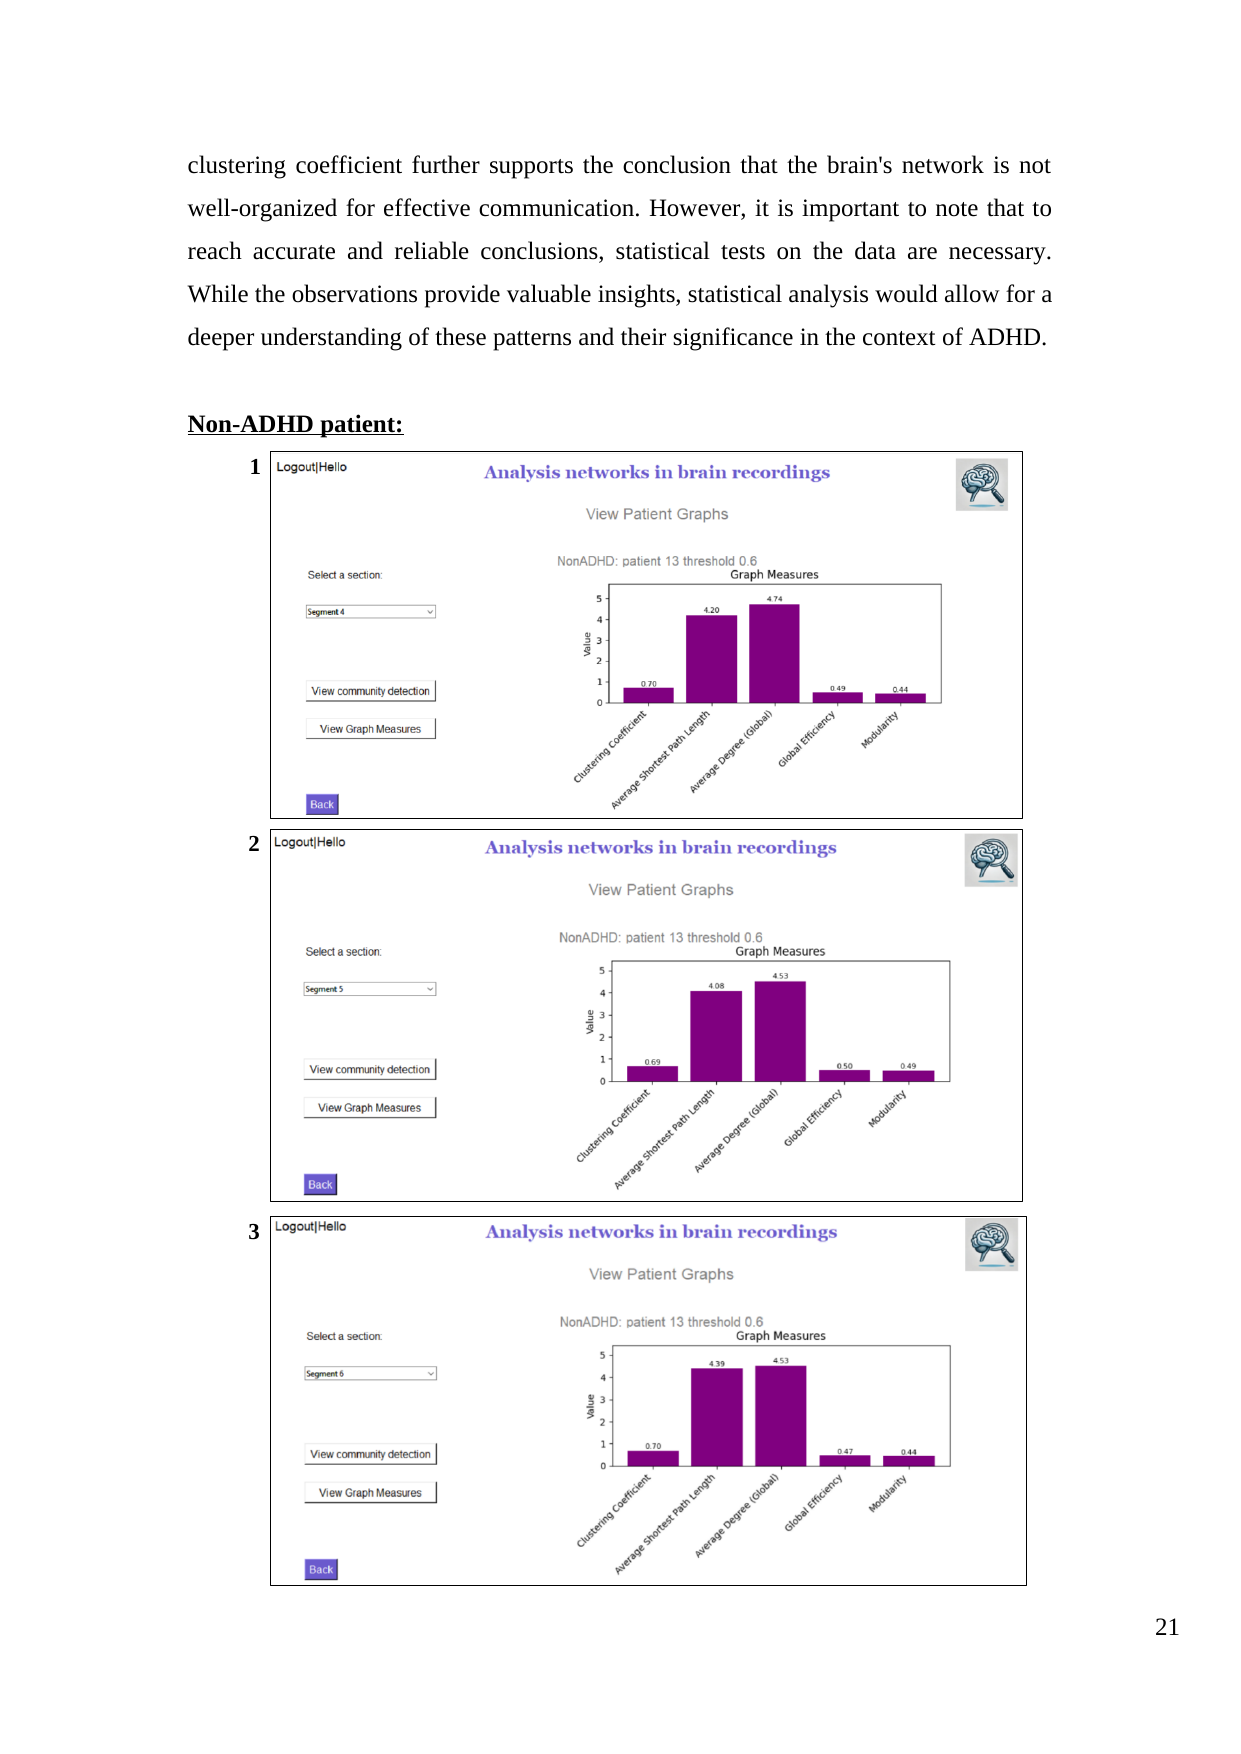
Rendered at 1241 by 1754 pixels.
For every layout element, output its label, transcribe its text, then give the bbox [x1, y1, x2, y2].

picture [274, 1218, 1026, 1585]
picture [271, 452, 1022, 818]
picture [271, 830, 1022, 1201]
text Non-ADHD patient: [187, 409, 1053, 437]
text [187, 150, 1053, 351]
